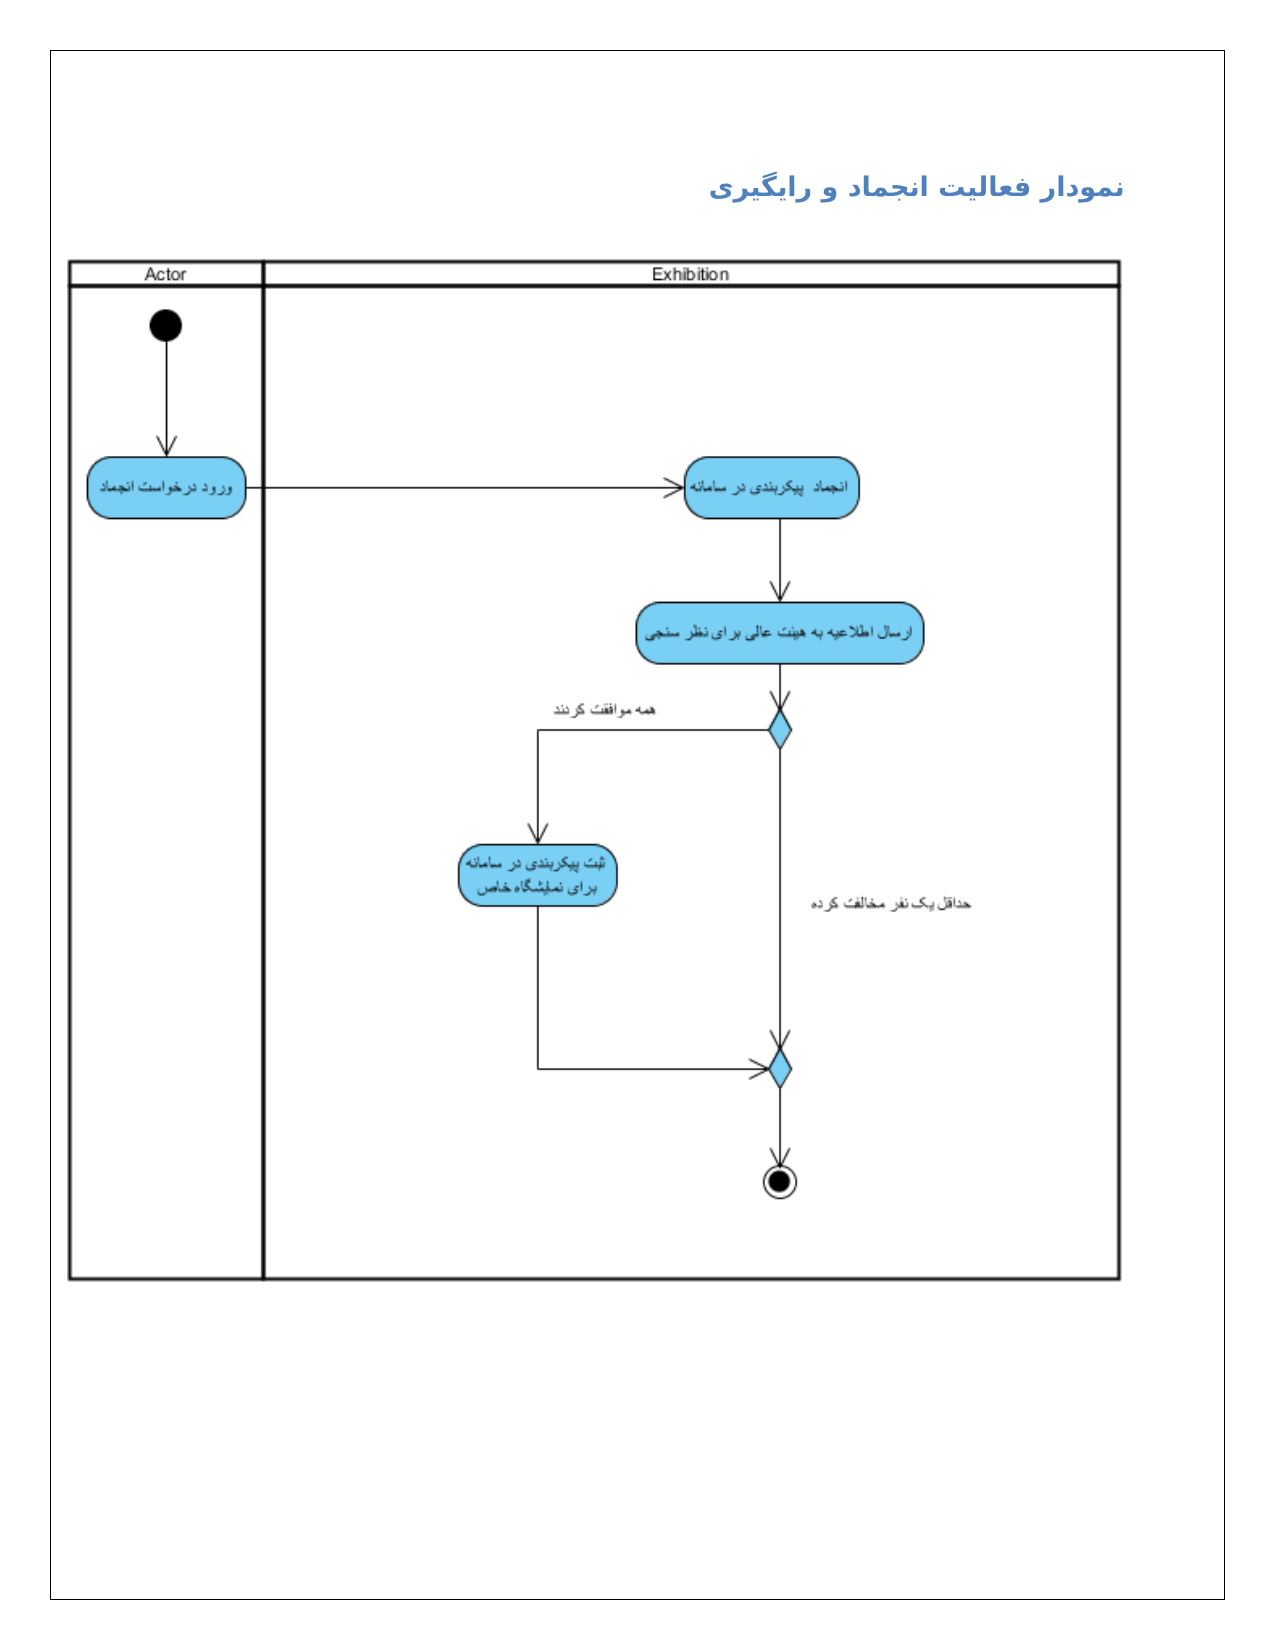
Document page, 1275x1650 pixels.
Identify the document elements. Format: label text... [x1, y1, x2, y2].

picture [66, 258, 1125, 1285]
subtitle نمودار فعالیت انجماد و رایگیری [150, 171, 1125, 202]
